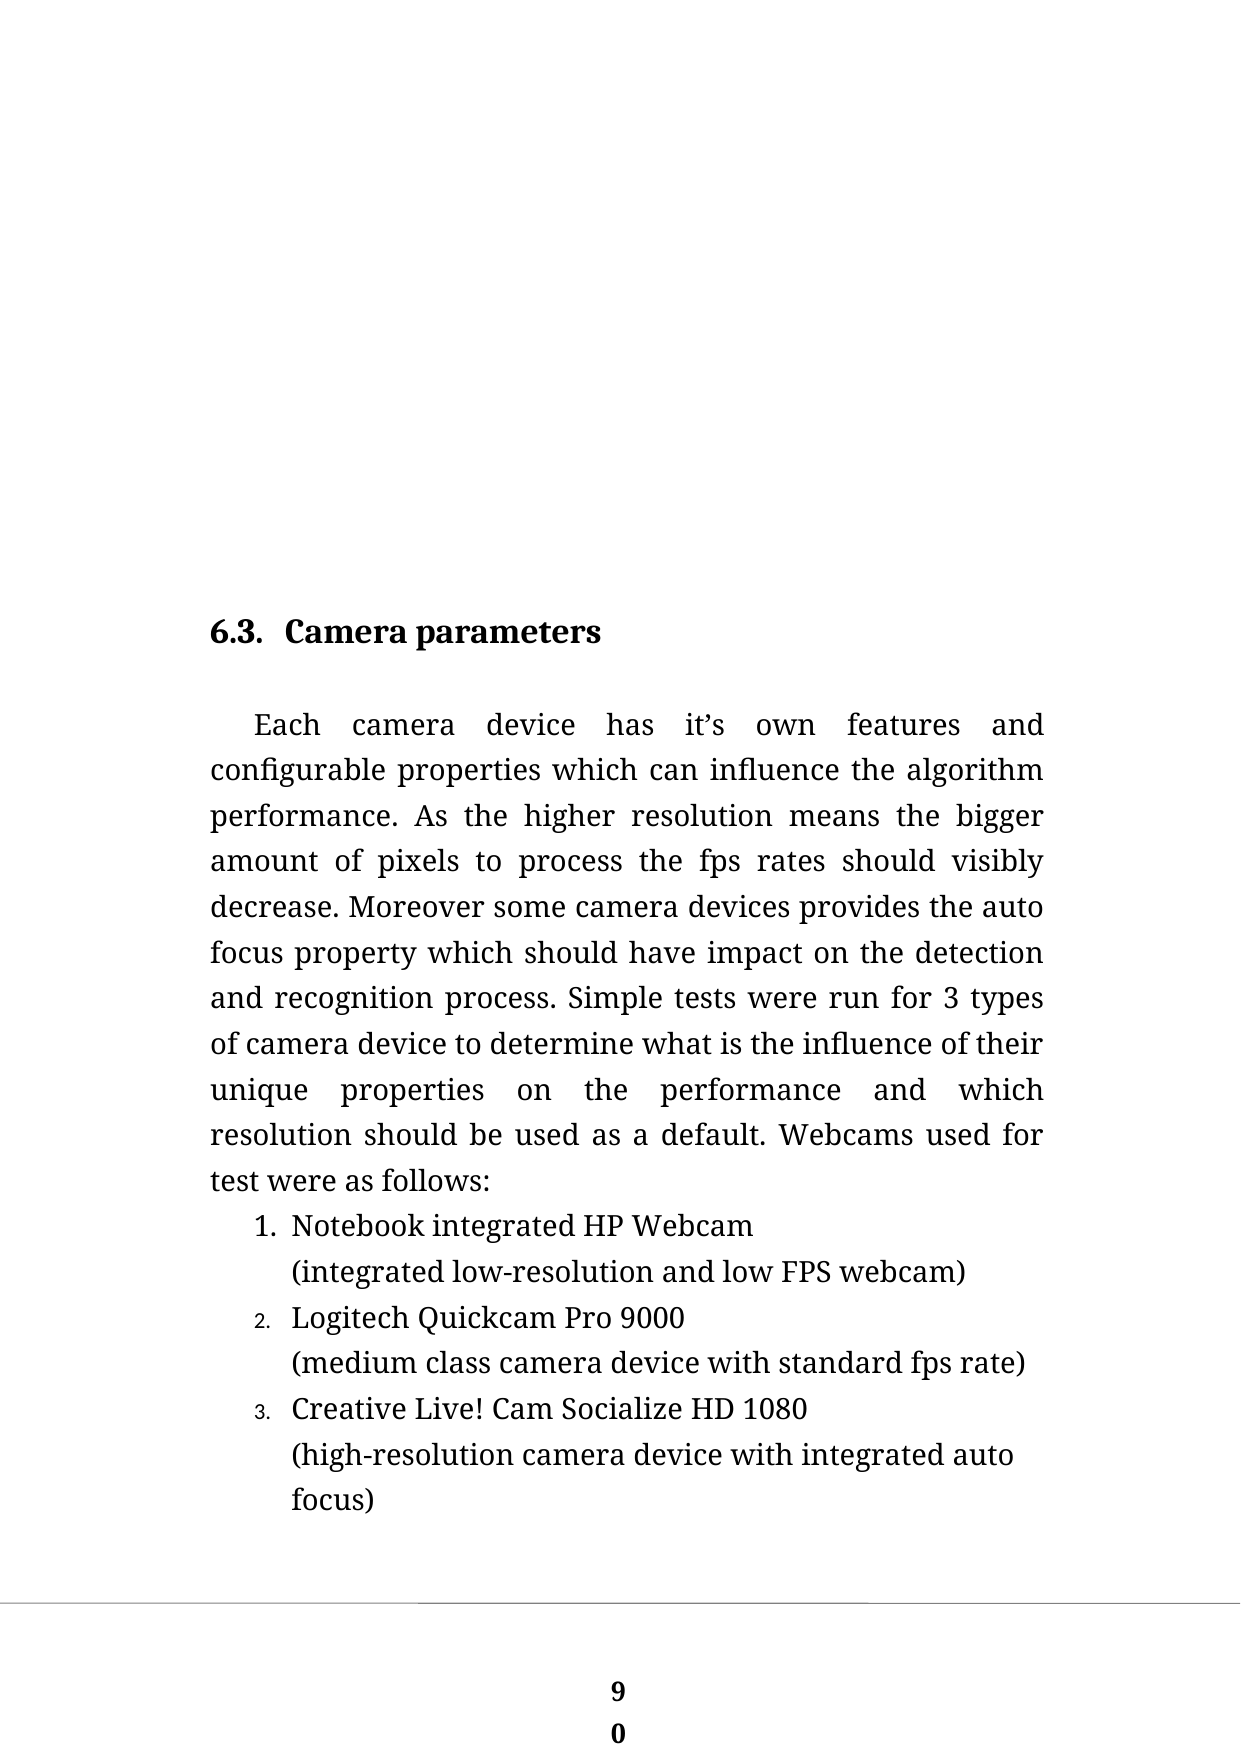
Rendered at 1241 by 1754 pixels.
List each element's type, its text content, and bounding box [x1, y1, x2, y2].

list Logitech Quickcam Pro 9000 (medium class camera device with standard fps rate) [253, 1297, 1045, 1382]
list Notebook integrated HP Webcam (integrated low-resolution and low FPS webcam) [253, 1206, 1045, 1291]
subtitle Camera parameters [210, 611, 1045, 652]
list Creative Live! Cam Socialize HD 1080 (high-resolution camera device with integrated auto focus) [253, 1388, 1045, 1519]
text Each camera device has it’s own features and configurable properties which can influence the algorithm performance. As the higher resolution means the bigger amount of pixels to process the fps rates should visibly decrease. Moreover some camera devices provides the auto focus property which should have impact on the detection and recognition process. Simple tests were run for 3 types of camera device to determine what is the influence of their unique properties on the performance and which resolution should be used as a default. Webcams used for test were as follows: [210, 704, 1045, 1200]
